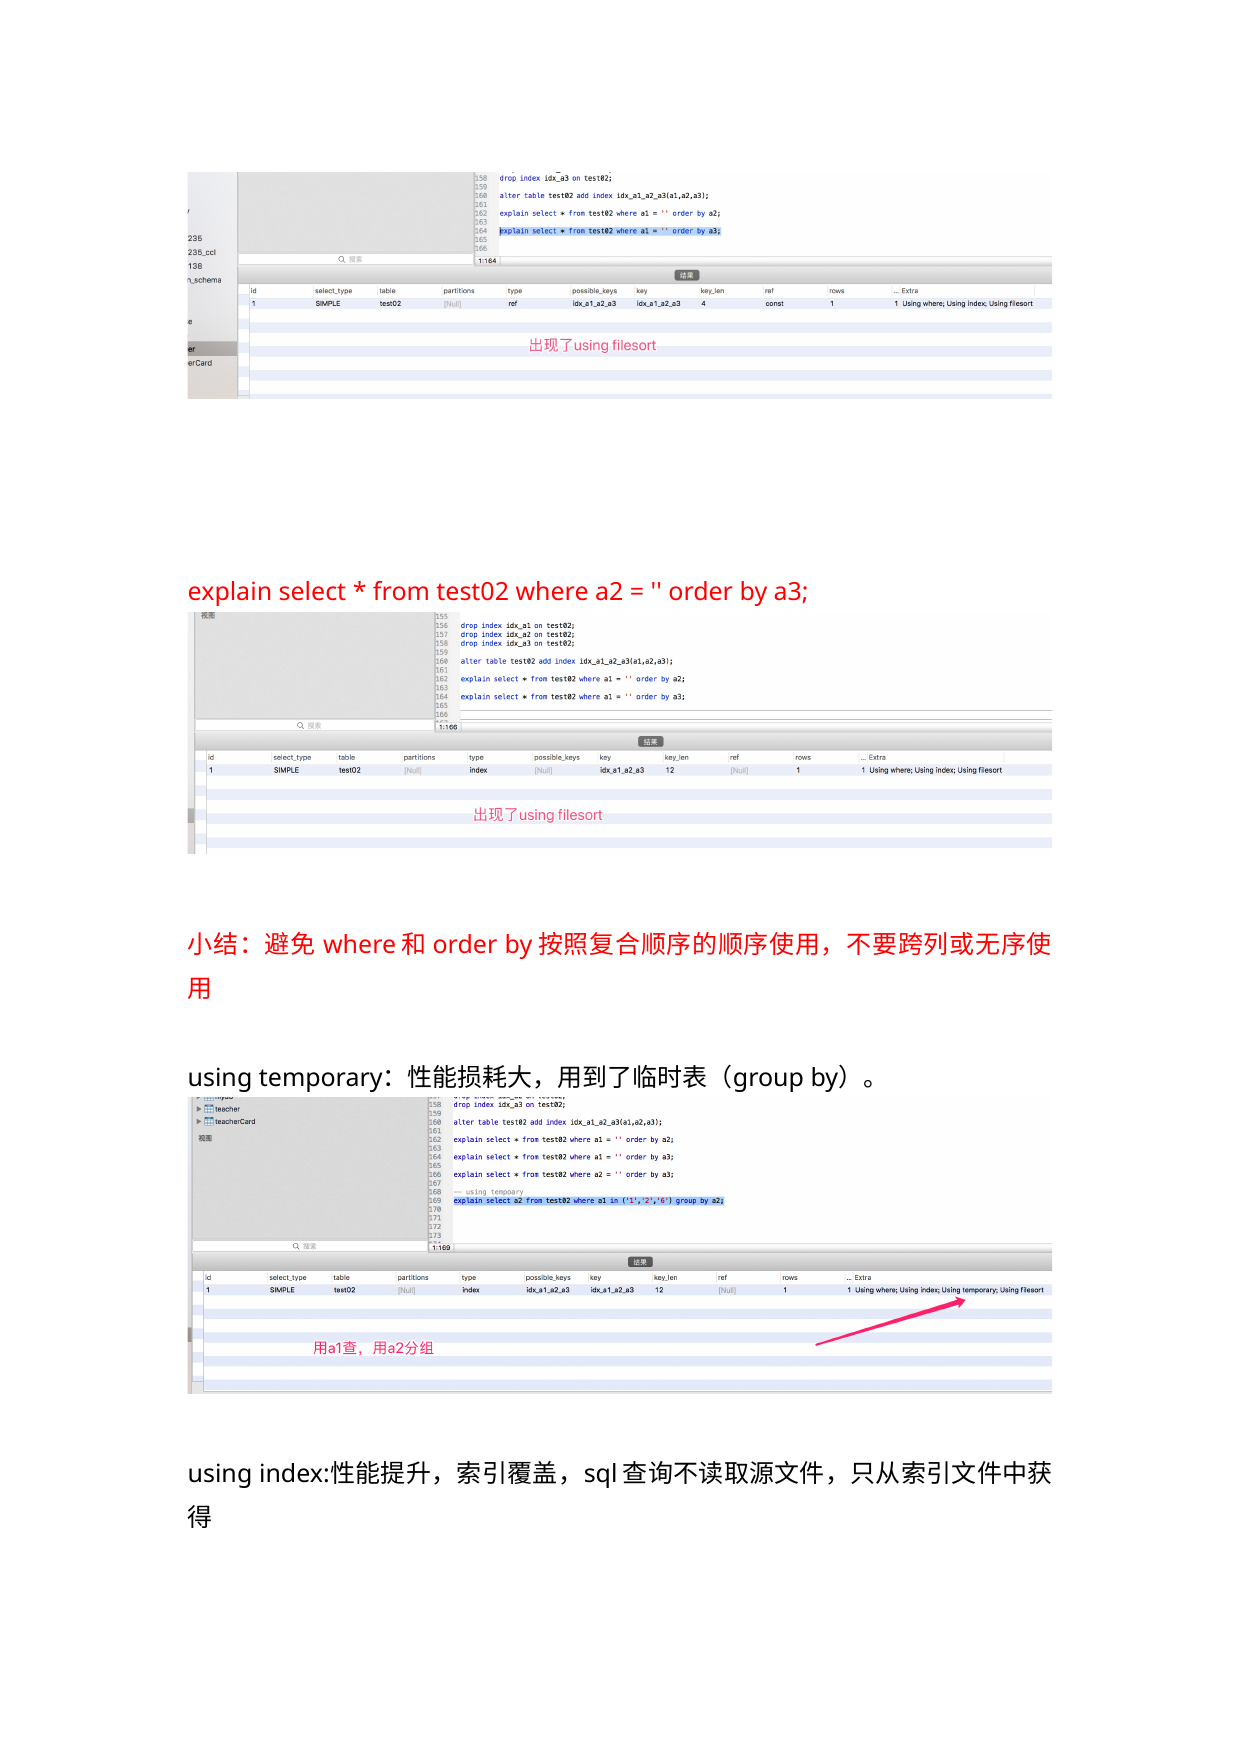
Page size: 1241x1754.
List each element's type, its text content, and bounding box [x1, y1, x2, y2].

picture [187, 1097, 1053, 1394]
text using index:性能提升，索引覆盖，sql查询不读取源文件，只从索引文件中获得 [187, 1450, 1053, 1538]
text explain select * from test02 where a2 = '' order by a3; [187, 568, 1053, 612]
picture [187, 612, 1053, 854]
picture [187, 172, 1053, 399]
text 小结：避免 where和order by按照复合顺序的顺序使用，不要跨列或无序使用 [187, 921, 1053, 1009]
text using temporary：性能损耗大，用到了临时表（group by）。 [187, 1053, 1053, 1097]
